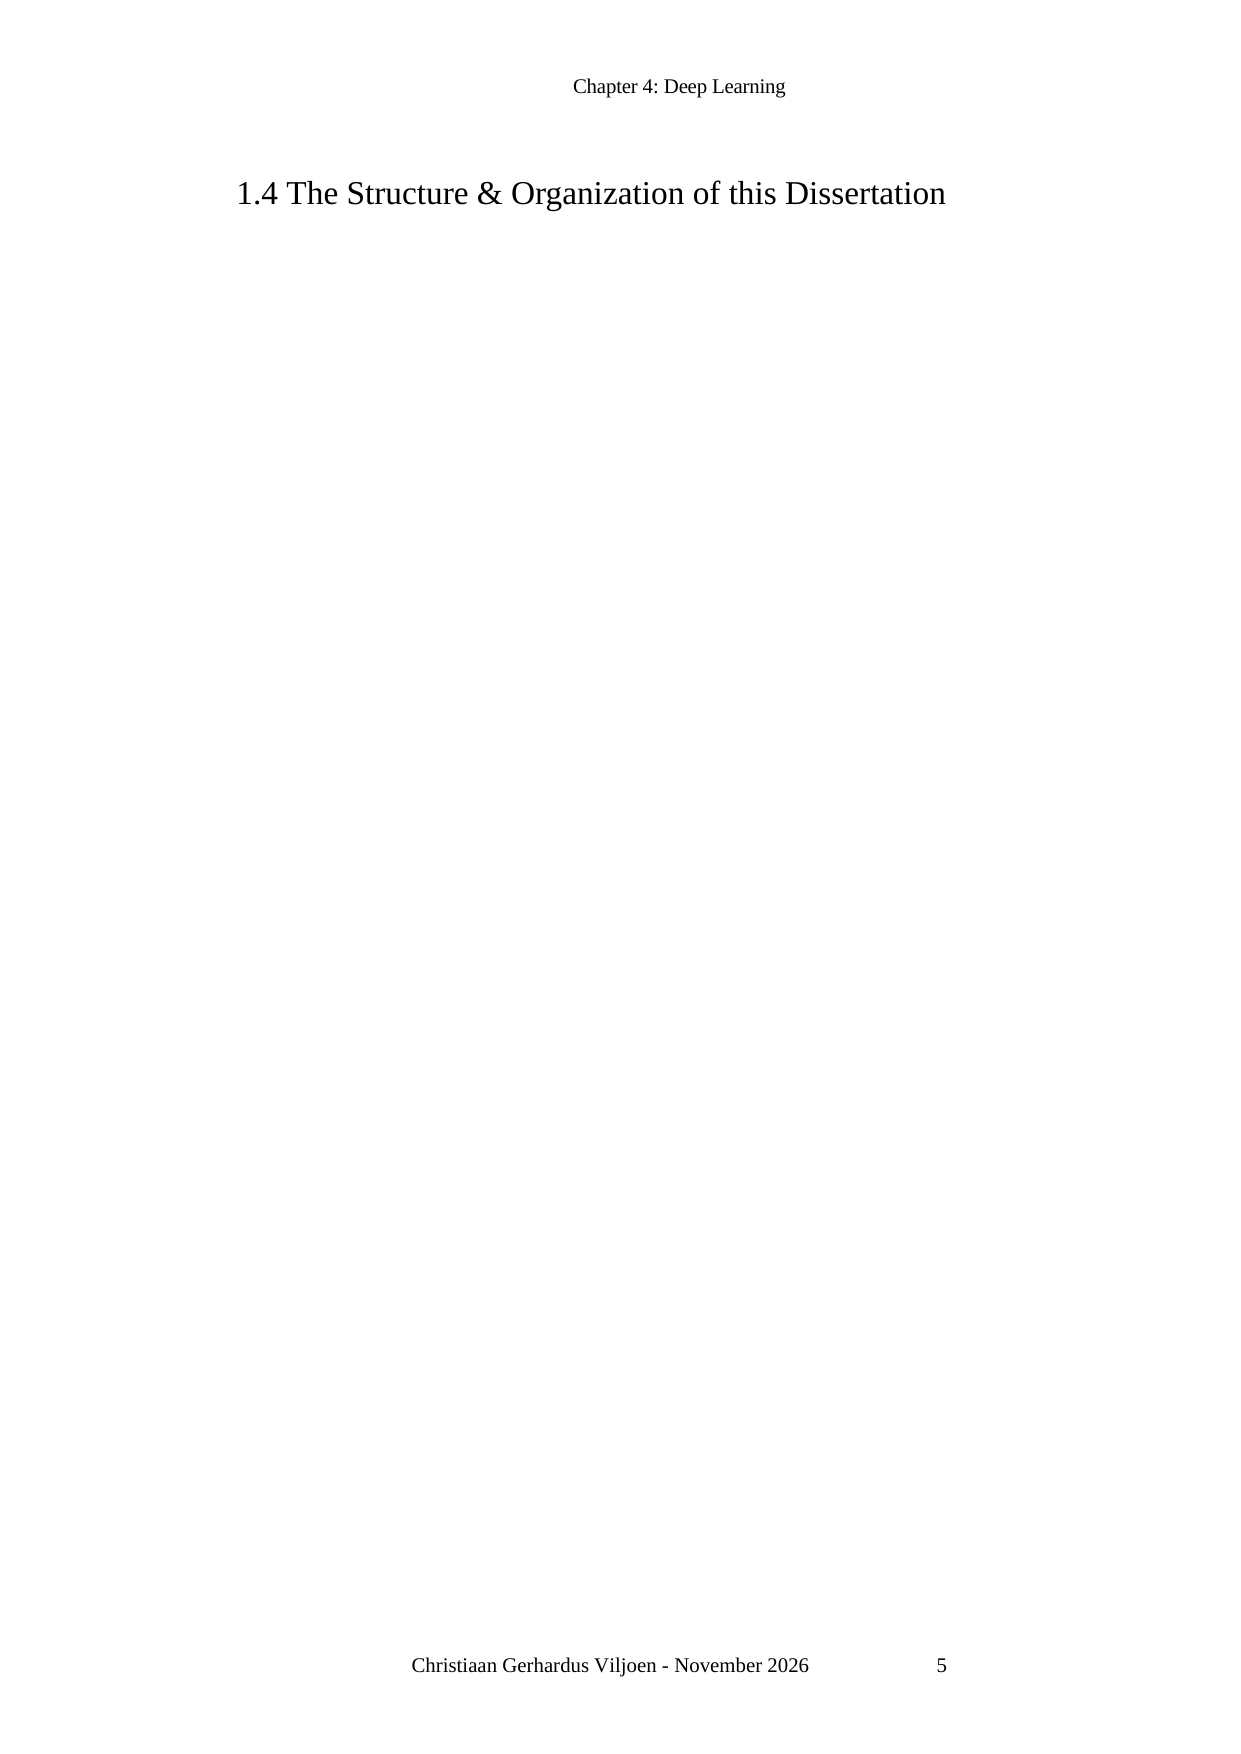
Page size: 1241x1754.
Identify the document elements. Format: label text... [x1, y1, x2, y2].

subtitle The Structure & Organization of this Dissertation [236, 173, 1122, 211]
